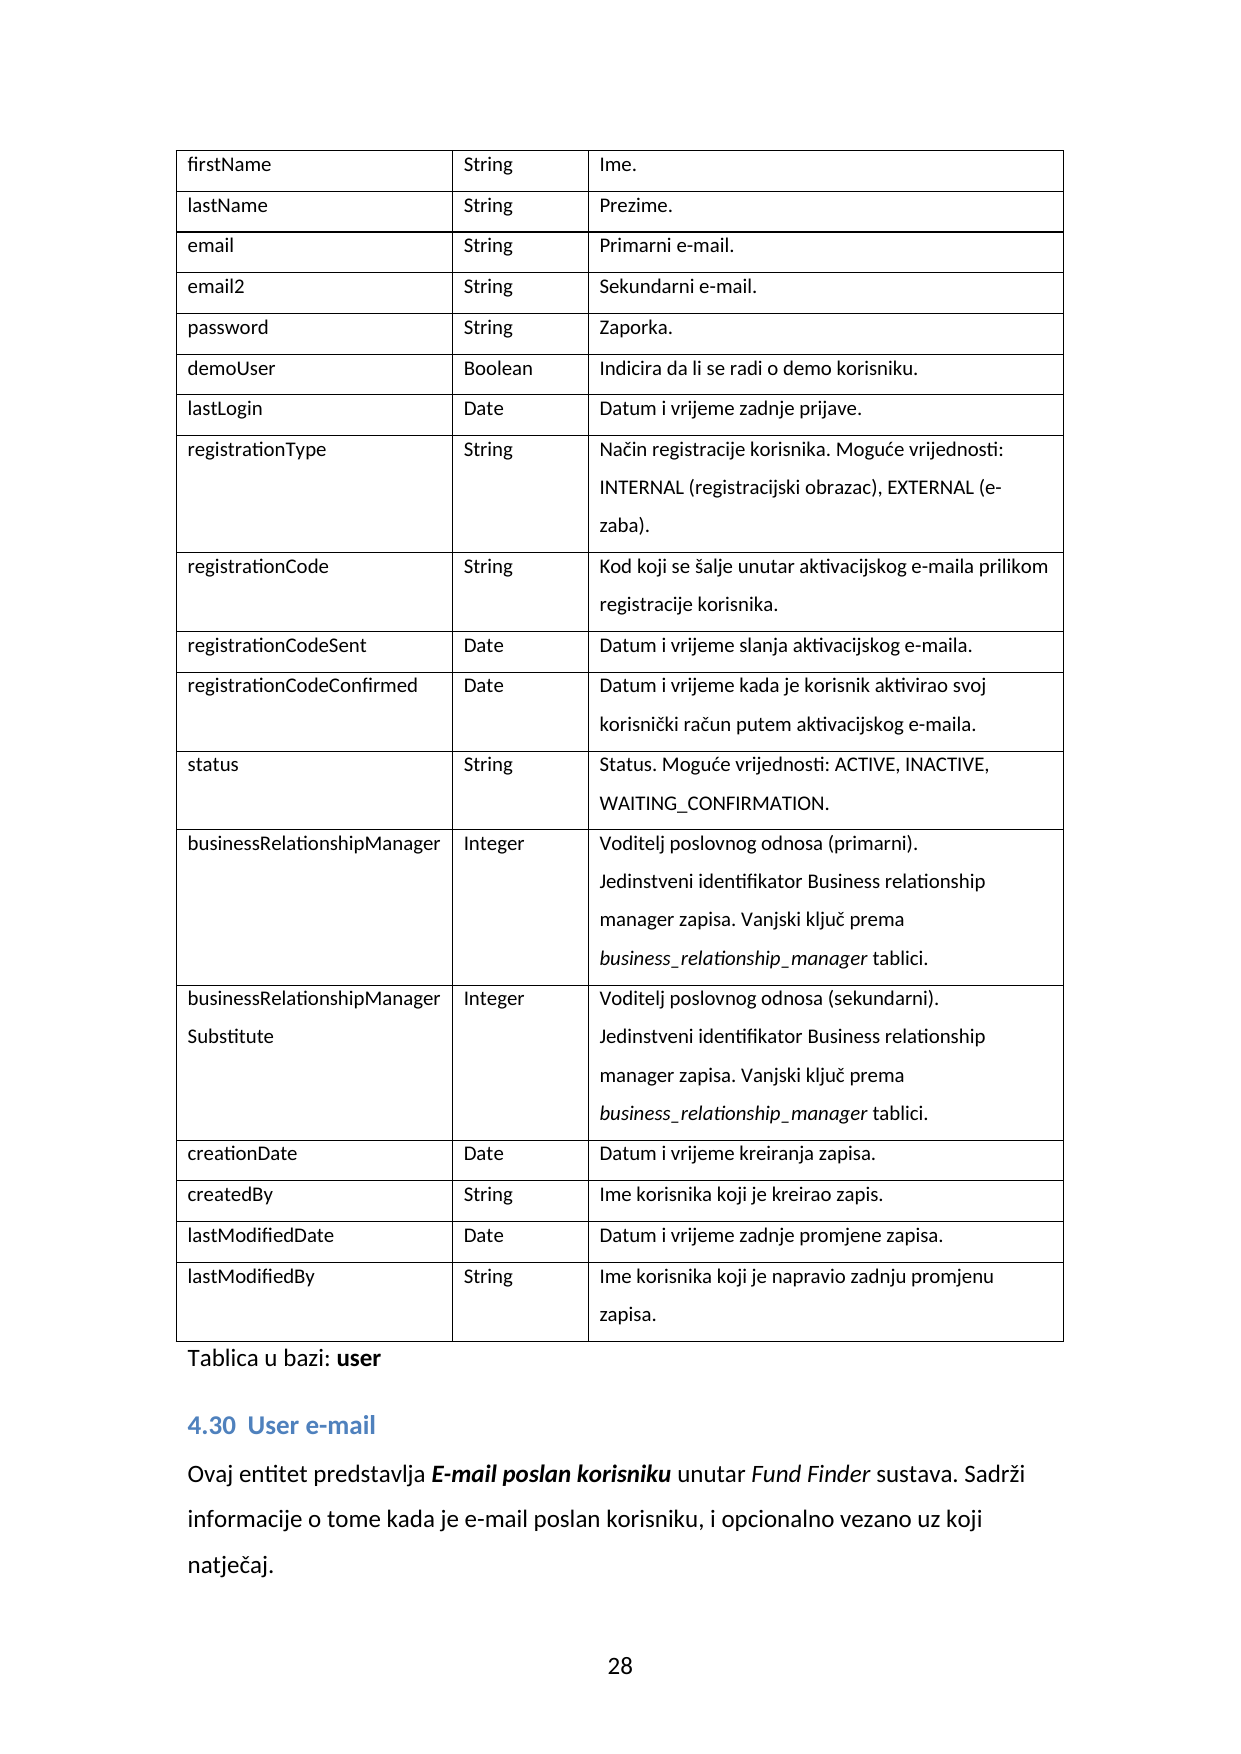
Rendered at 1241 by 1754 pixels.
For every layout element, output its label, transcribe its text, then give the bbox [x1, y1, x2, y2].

text Ovaj entitet predstavlja E-mail poslan korisniku unutar Fund Finder sustava. Sadrži informacije o tome kada je e-mail poslan korisniku, i opcionalno vezano uz koji natječaj. [187, 1458, 1053, 1580]
table_cell Datum i vrijeme zadnje promjene zapisa. [589, 1222, 1063, 1262]
table_cell registrationType [177, 436, 452, 552]
table_cell lastModifiedDate [177, 1222, 452, 1262]
table_cell lastName [177, 192, 452, 231]
table_cell Kod koji se šalje unutar aktivacijskog e-maila prilikom registracije korisnika. [589, 553, 1063, 631]
table_cell Date [453, 395, 588, 435]
table_cell Način registracije korisnika. Moguće vrijednosti: INTERNAL (registracijski obrazac), EXTERNAL (e-zaba). [589, 436, 1063, 552]
table_cell Integer [453, 986, 588, 1139]
table_cell String [453, 752, 588, 829]
table_cell String [453, 151, 588, 191]
table_cell Date [453, 1222, 588, 1262]
table_cell registrationCodeSent [177, 632, 452, 672]
table_cell String [453, 273, 588, 313]
table_cell Ime korisnika koji je napravio zadnju promjenu zapisa. [589, 1263, 1063, 1341]
table_cell Voditelj poslovnog odnosa (primarni). Jedinstveni identifikator Business relationship manager zapisa. Vanjski ključ prema business_relationship_manager tablici. [589, 830, 1063, 984]
table_cell Indicira da li se radi o demo korisniku. [589, 355, 1063, 394]
text Tablica u bazi: user [187, 1342, 1053, 1372]
table_cell String [453, 233, 588, 272]
table_cell Status. Moguće vrijednosti: ACTIVE, INACTIVE, WAITING_CONFIRMATION. [589, 752, 1063, 829]
table_cell String [453, 192, 588, 231]
table_cell email2 [177, 273, 452, 313]
table_cell status [177, 752, 452, 829]
table_cell Ime. [589, 151, 1063, 191]
table_cell lastLogin [177, 395, 452, 435]
table_cell Date [453, 1141, 588, 1180]
table_cell Datum i vrijeme zadnje prijave. [589, 395, 1063, 435]
table_cell Ime korisnika koji je kreirao zapis. [589, 1181, 1063, 1221]
table_cell password [177, 314, 452, 354]
table_cell firstName [177, 151, 452, 191]
table_cell Boolean [453, 355, 588, 394]
table_cell businessRelationshipManager Substitute [177, 986, 452, 1139]
table_cell registrationCodeConfirmed [177, 673, 452, 751]
table_cell Sekundarni e-mail. [589, 273, 1063, 313]
subtitle User e-mail [187, 1408, 1053, 1441]
table_cell createdBy [177, 1181, 452, 1221]
table_cell Datum i vrijeme slanja aktivacijskog e-maila. [589, 632, 1063, 672]
table_cell Datum i vrijeme kada je korisnik aktivirao svoj korisnički račun putem aktivacijskog e-maila. [589, 673, 1063, 751]
table_cell email [177, 233, 452, 272]
table_cell String [453, 314, 588, 354]
table_cell String [453, 1263, 588, 1341]
table_cell creationDate [177, 1141, 452, 1180]
table_cell Integer [453, 830, 588, 984]
table_cell Datum i vrijeme kreiranja zapisa. [589, 1141, 1063, 1180]
table_cell Primarni e-mail. [589, 233, 1063, 272]
table_cell Voditelj poslovnog odnosa (sekundarni). Jedinstveni identifikator Business relationship manager zapisa. Vanjski ključ prema business_relationship_manager tablici. [589, 986, 1063, 1139]
table_cell businessRelationshipManager [177, 830, 452, 984]
table_cell String [453, 553, 588, 631]
table_cell demoUser [177, 355, 452, 394]
table_cell Prezime. [589, 192, 1063, 231]
table_cell Date [453, 632, 588, 672]
table_cell Date [453, 673, 588, 751]
table_cell String [453, 436, 588, 552]
table_cell lastModifiedBy [177, 1263, 452, 1341]
table_cell String [453, 1181, 588, 1221]
table_cell registrationCode [177, 553, 452, 631]
table_cell Zaporka. [589, 314, 1063, 354]
